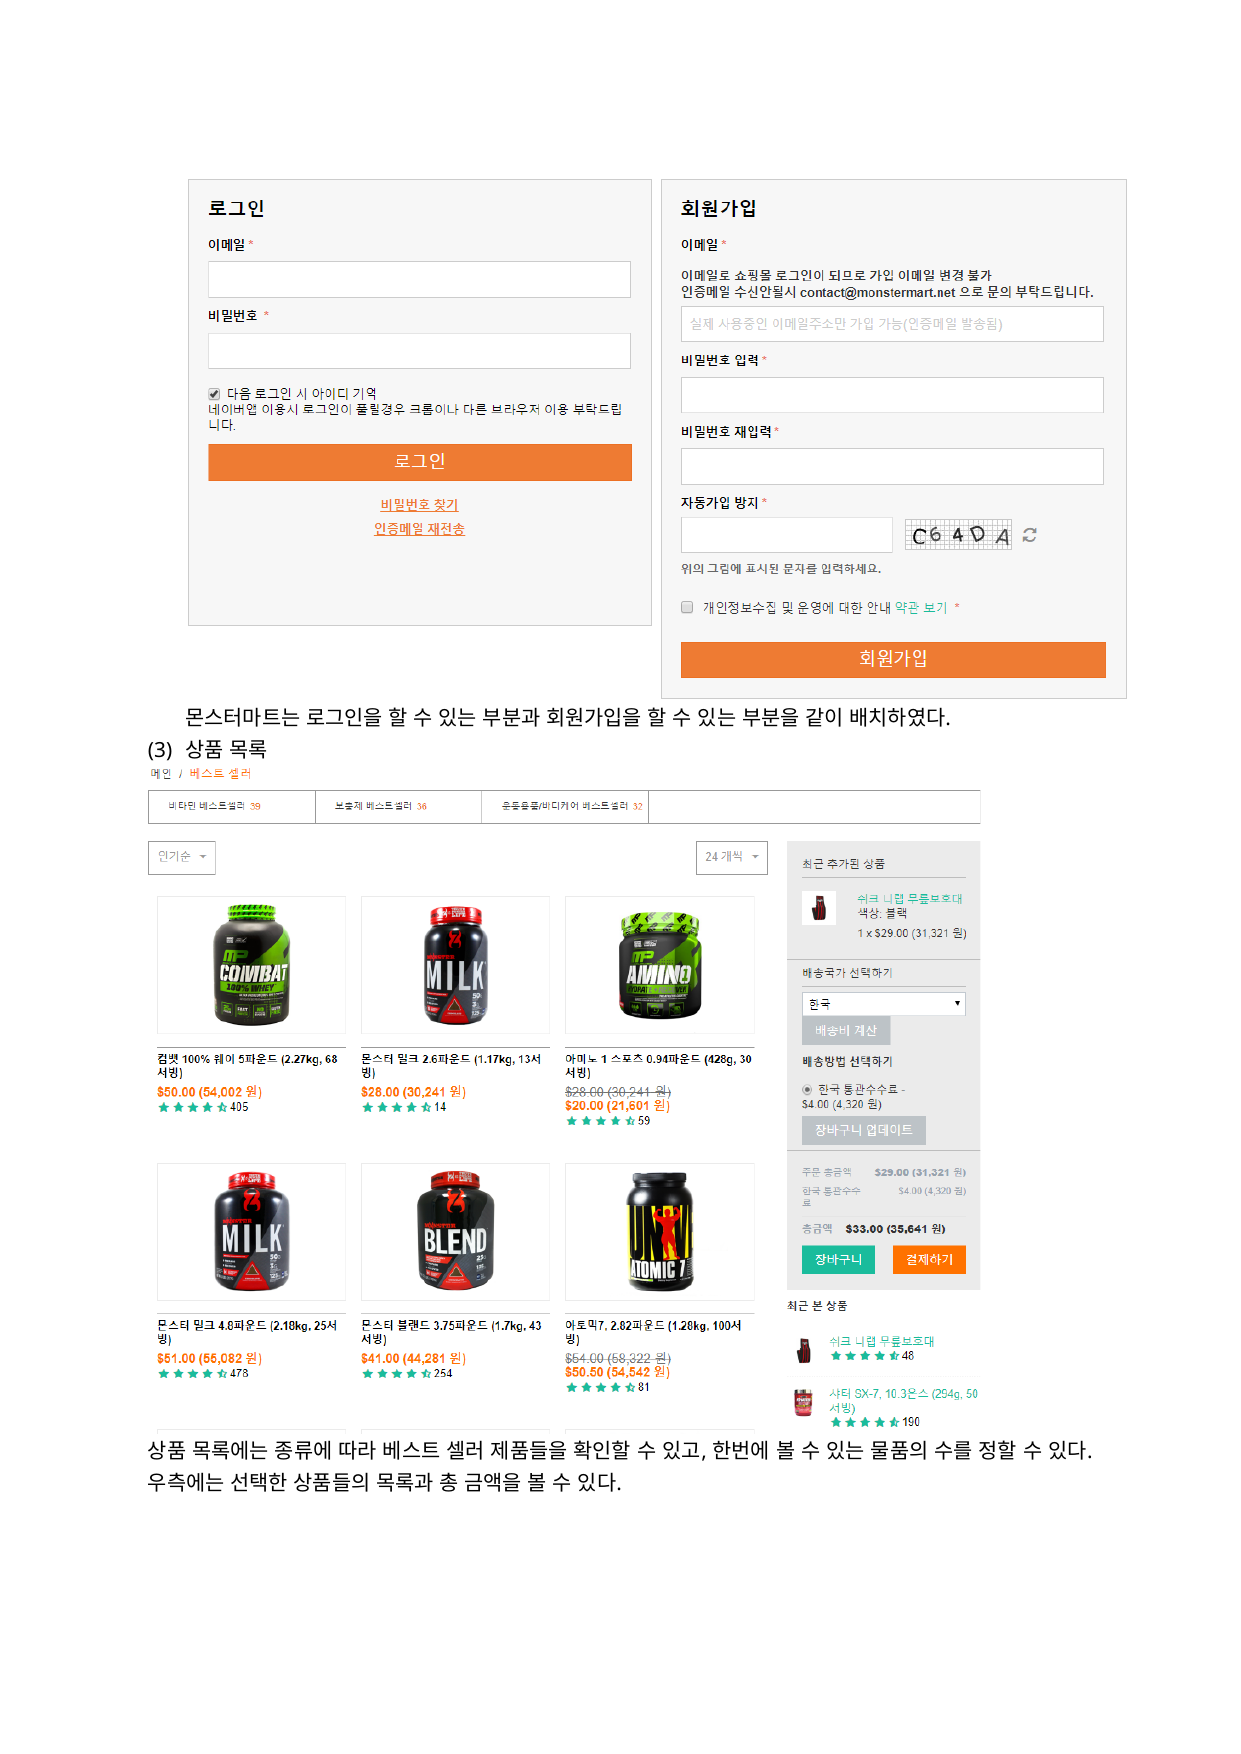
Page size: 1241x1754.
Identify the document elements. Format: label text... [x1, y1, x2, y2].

text 몬스터마트는 로그인을 할 수 있는 부분과 회원가입을 할 수 있는 부분을 같이 배치하였다. [185, 702, 1093, 732]
text 상품 목록에는 종류에 따라 베스트 셀러 제품들을 확인할 수 있고, 한번에 볼 수 있는 물품의 수를 정할 수 있다. 우측에는 선택한 상품들의 목록과 총 금액을 볼 수 있다. [148, 1434, 1093, 1496]
picture [147, 764, 981, 1434]
list 상품 목록 [148, 733, 1093, 763]
picture [185, 177, 1129, 701]
